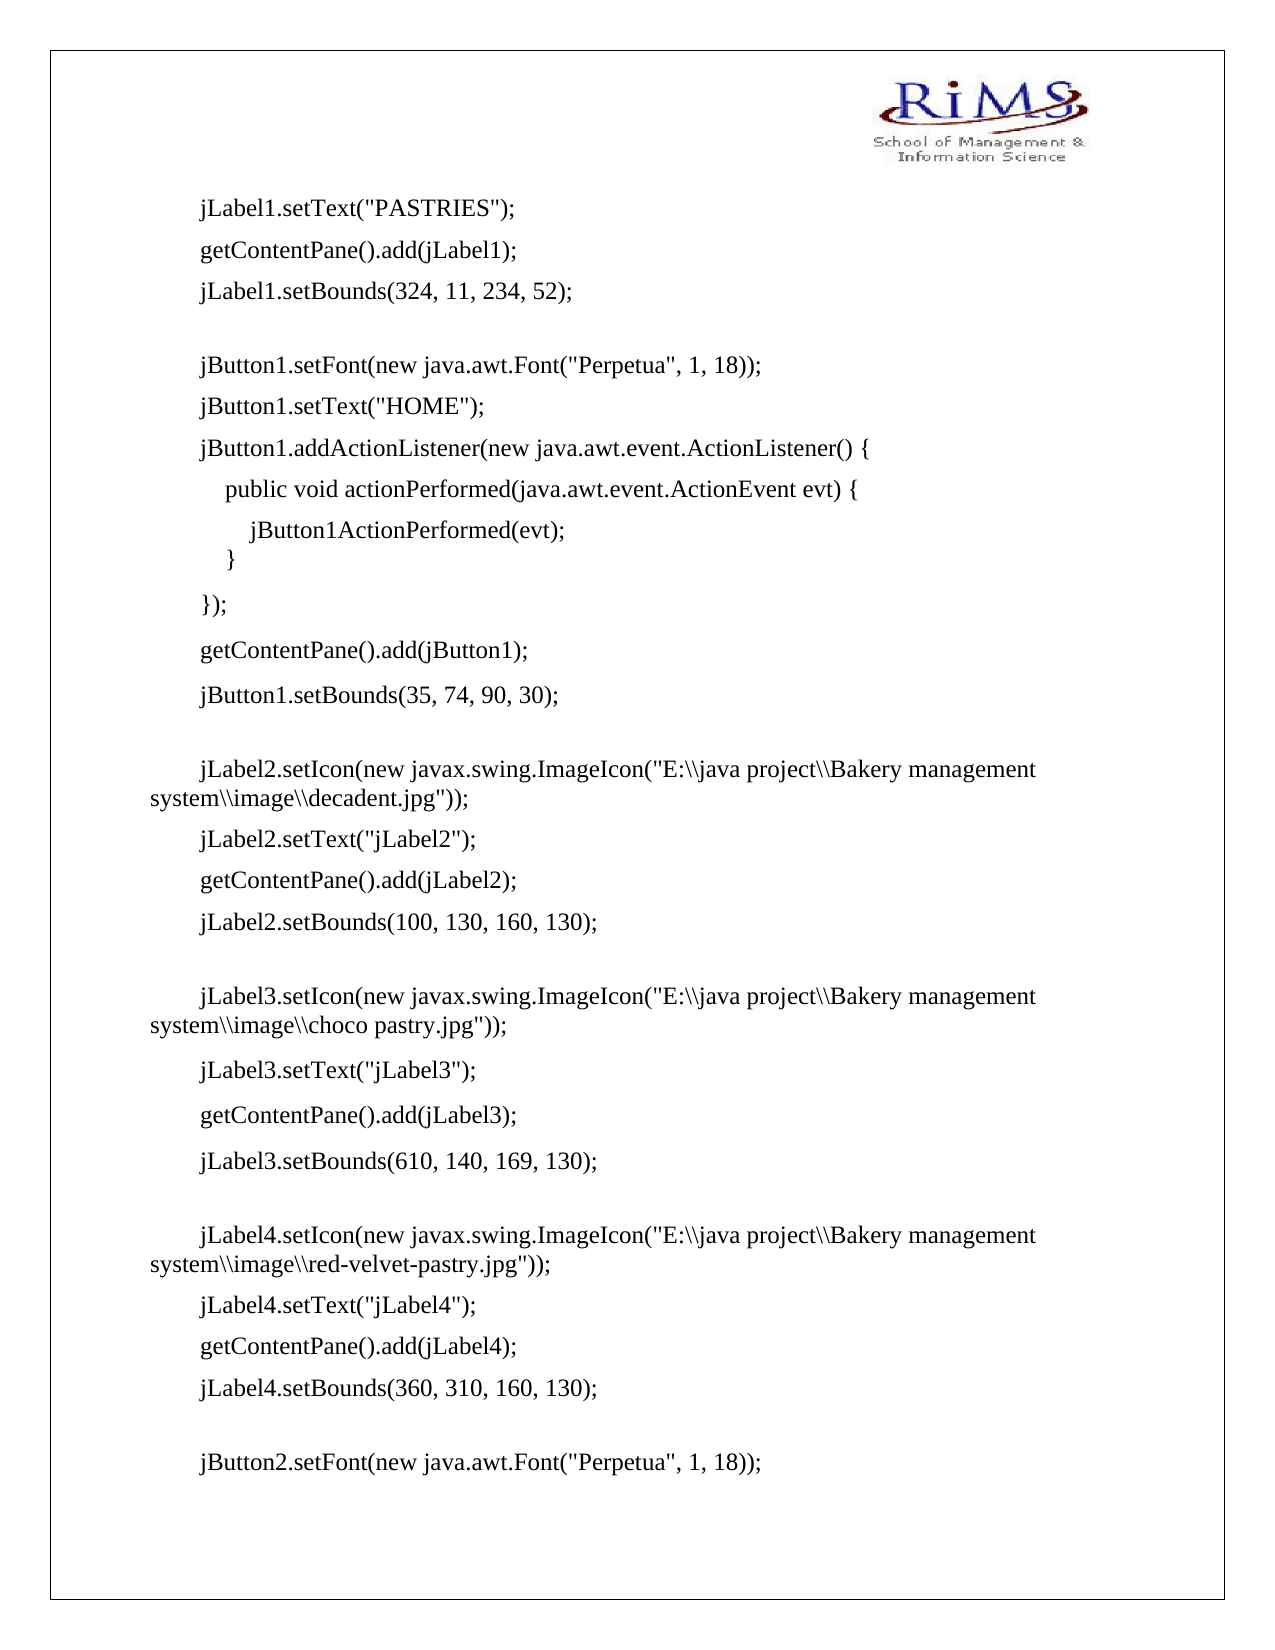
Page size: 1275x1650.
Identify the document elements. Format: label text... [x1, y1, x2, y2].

text jButton1.setBounds(35, 74, 90, 30); [150, 680, 1125, 709]
text jButton2.setFont(new java.awt.Font("Perpetua", 1, 18)); [150, 1447, 1125, 1476]
text getContentPane().add(jLabel1); [150, 235, 1125, 263]
text jLabel3.setBounds(610, 140, 169, 130); [150, 1146, 1125, 1175]
text jLabel3.setText("jLabel3"); [150, 1055, 1125, 1084]
text } [150, 544, 1125, 573]
text jLabel3.setIcon(new javax.swing.ImageIcon("E:\\java project\\Bakery management system\\image\\choco pastry.jpg")); [150, 981, 1125, 1038]
text jLabel1.setText("PASTRIES"); [150, 193, 1125, 222]
text jLabel1.setBounds(324, 11, 234, 52); [150, 276, 1125, 305]
text jLabel2.setIcon(new javax.swing.ImageIcon("E:\\java project\\Bakery management system\\image\\decadent.jpg")); [150, 754, 1125, 812]
text jButton1.setFont(new java.awt.Font("Perpetua", 1, 18)); [150, 350, 1125, 379]
text public void actionPerformed(java.awt.event.ActionEvent evt) { [150, 474, 1125, 503]
text jButton1.addActionListener(new java.awt.event.ActionListener() { [150, 433, 1125, 461]
text }); [150, 589, 1125, 618]
text jLabel4.setBounds(360, 310, 160, 130); [150, 1373, 1125, 1401]
text getContentPane().add(jLabel4); [150, 1331, 1125, 1360]
text jButton1ActionPerformed(evt); [150, 515, 1125, 544]
text jLabel4.setIcon(new javax.swing.ImageIcon("E:\\java project\\Bakery management system\\image\\red-velvet-pastry.jpg")); [150, 1220, 1125, 1278]
text jLabel4.setText("jLabel4"); [150, 1290, 1125, 1319]
text jLabel2.setBounds(100, 130, 160, 130); [150, 907, 1125, 936]
text getContentPane().add(jButton1); [150, 635, 1125, 663]
text jButton1.setText("HOME"); [150, 391, 1125, 420]
text getContentPane().add(jLabel2); [150, 866, 1125, 894]
picture [871, 75, 1091, 166]
text getContentPane().add(jLabel3); [150, 1101, 1125, 1129]
text jLabel2.setText("jLabel2"); [150, 824, 1125, 853]
